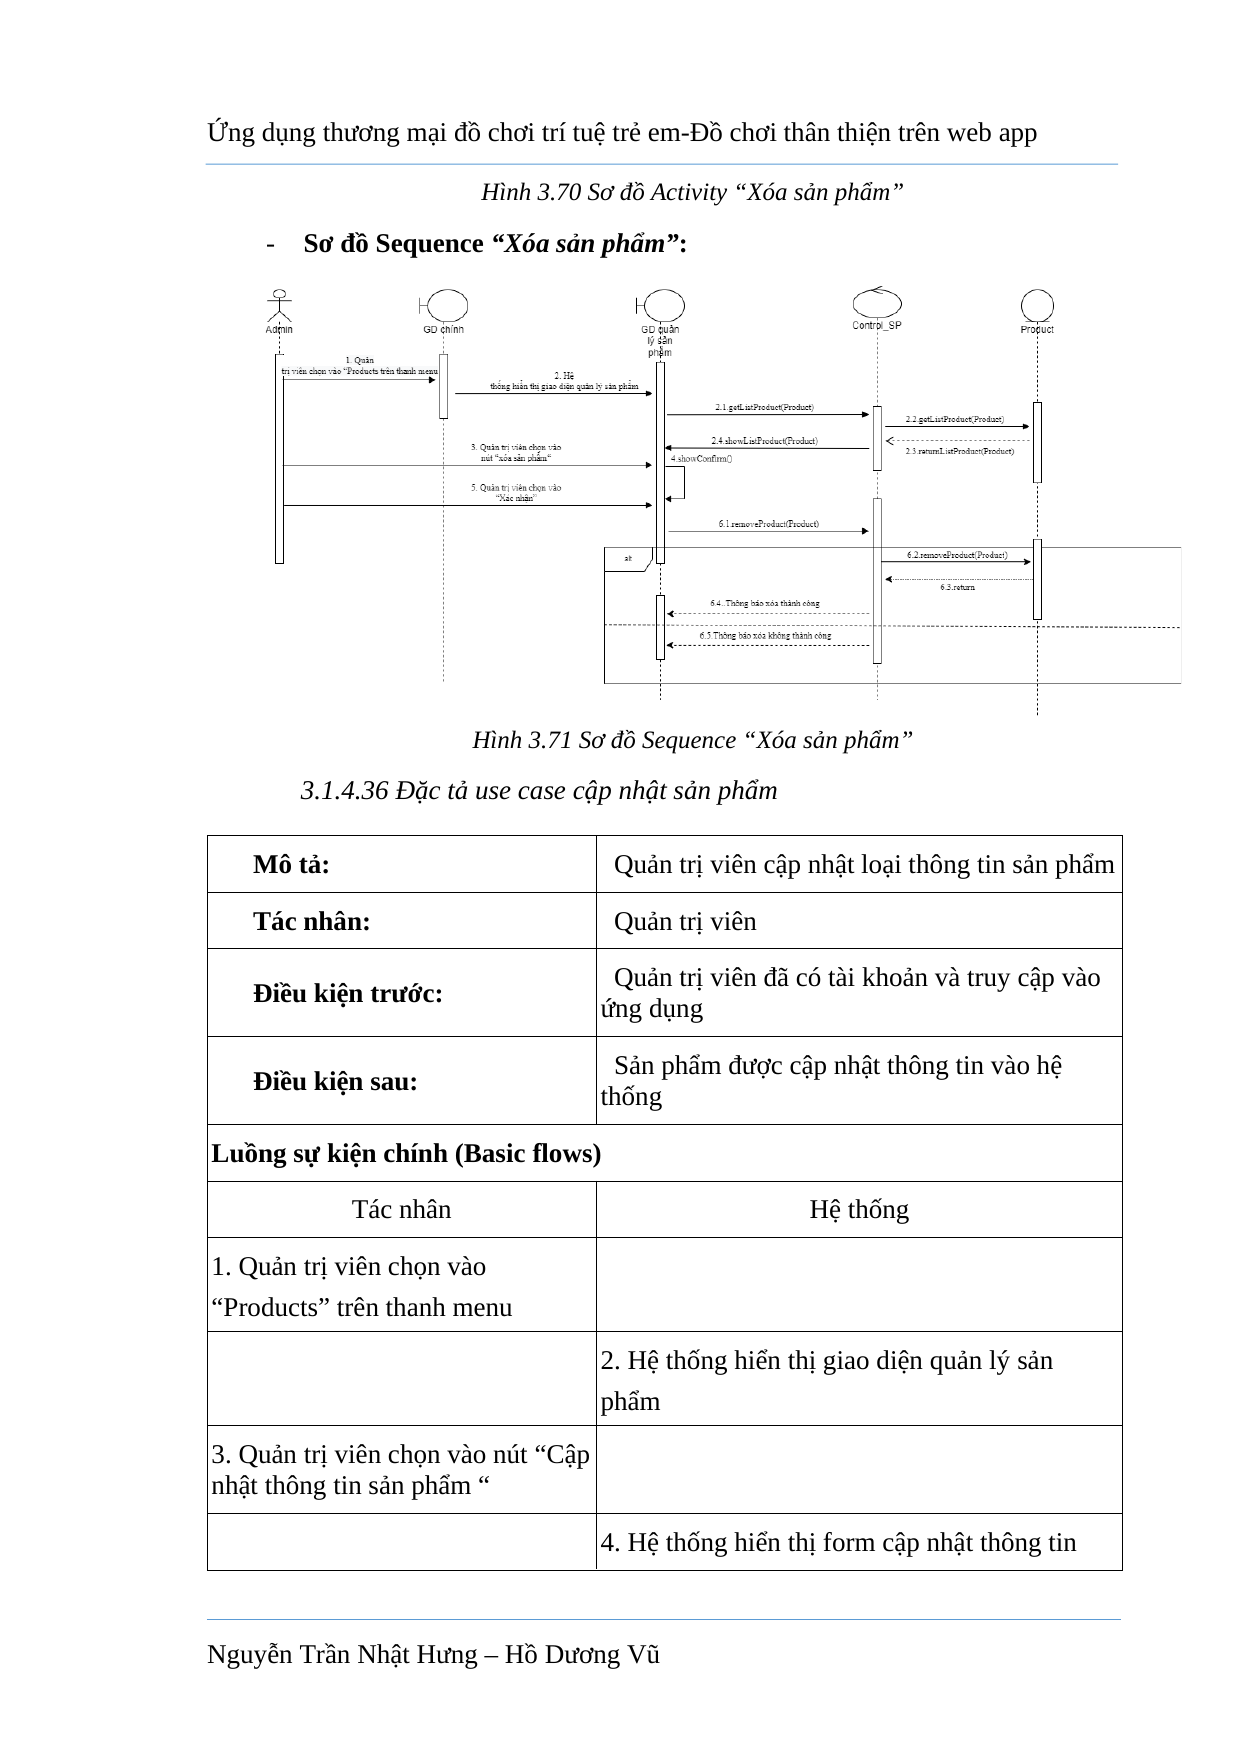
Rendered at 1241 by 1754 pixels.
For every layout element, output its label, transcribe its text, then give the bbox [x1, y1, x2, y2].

table_header Quản trị viên cập nhật loại thông tin sản phẩm [597, 836, 1122, 892]
table_cell Quản trị viên [597, 893, 1122, 948]
picture [265, 286, 1182, 716]
table_cell Điều kiện sau: [208, 1037, 596, 1124]
table_cell Quản trị viên đã có tài khoản và truy cập vào ứng dụng [597, 949, 1122, 1036]
table_cell [208, 1514, 596, 1569]
subtitle 3.1.4.36 Đặc tả use case cập nhật sản phẩm [297, 774, 1122, 805]
table_cell Luồng sự kiện chính (Basic flows) [208, 1125, 1122, 1181]
table_cell Hệ thống [597, 1182, 1122, 1237]
table_cell Tác nhân [208, 1182, 596, 1237]
table_cell [597, 1426, 1122, 1513]
table_cell [208, 1332, 596, 1425]
table_cell 3. Quản trị viên chọn vào nút “Cập nhật thông tin sản phẩm “ [208, 1426, 596, 1513]
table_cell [597, 1514, 1122, 1569]
table_cell Điều kiện trước: [208, 949, 596, 1036]
table_cell Tác nhân: [208, 893, 596, 948]
table_header Mô tả: [208, 836, 596, 892]
table_cell 1. Quản trị viên chọn vào “Products” trên thanh menu [208, 1238, 596, 1331]
text Hình 3.70 Sơ đồ Activity “Xóa sản phẩm” [207, 177, 1122, 206]
table_cell Sản phẩm được cập nhật thông tin vào hệ thống [597, 1037, 1122, 1124]
list Sơ đồ Sequence “Xóa sản phẩm”: [266, 227, 1122, 258]
table_cell [597, 1238, 1122, 1331]
text Hình 3.71 Sơ đồ Sequence “Xóa sản phẩm” [207, 725, 1122, 753]
table_cell 2. Hệ thống hiển thị giao diện quản lý sản phẩm [597, 1332, 1122, 1425]
